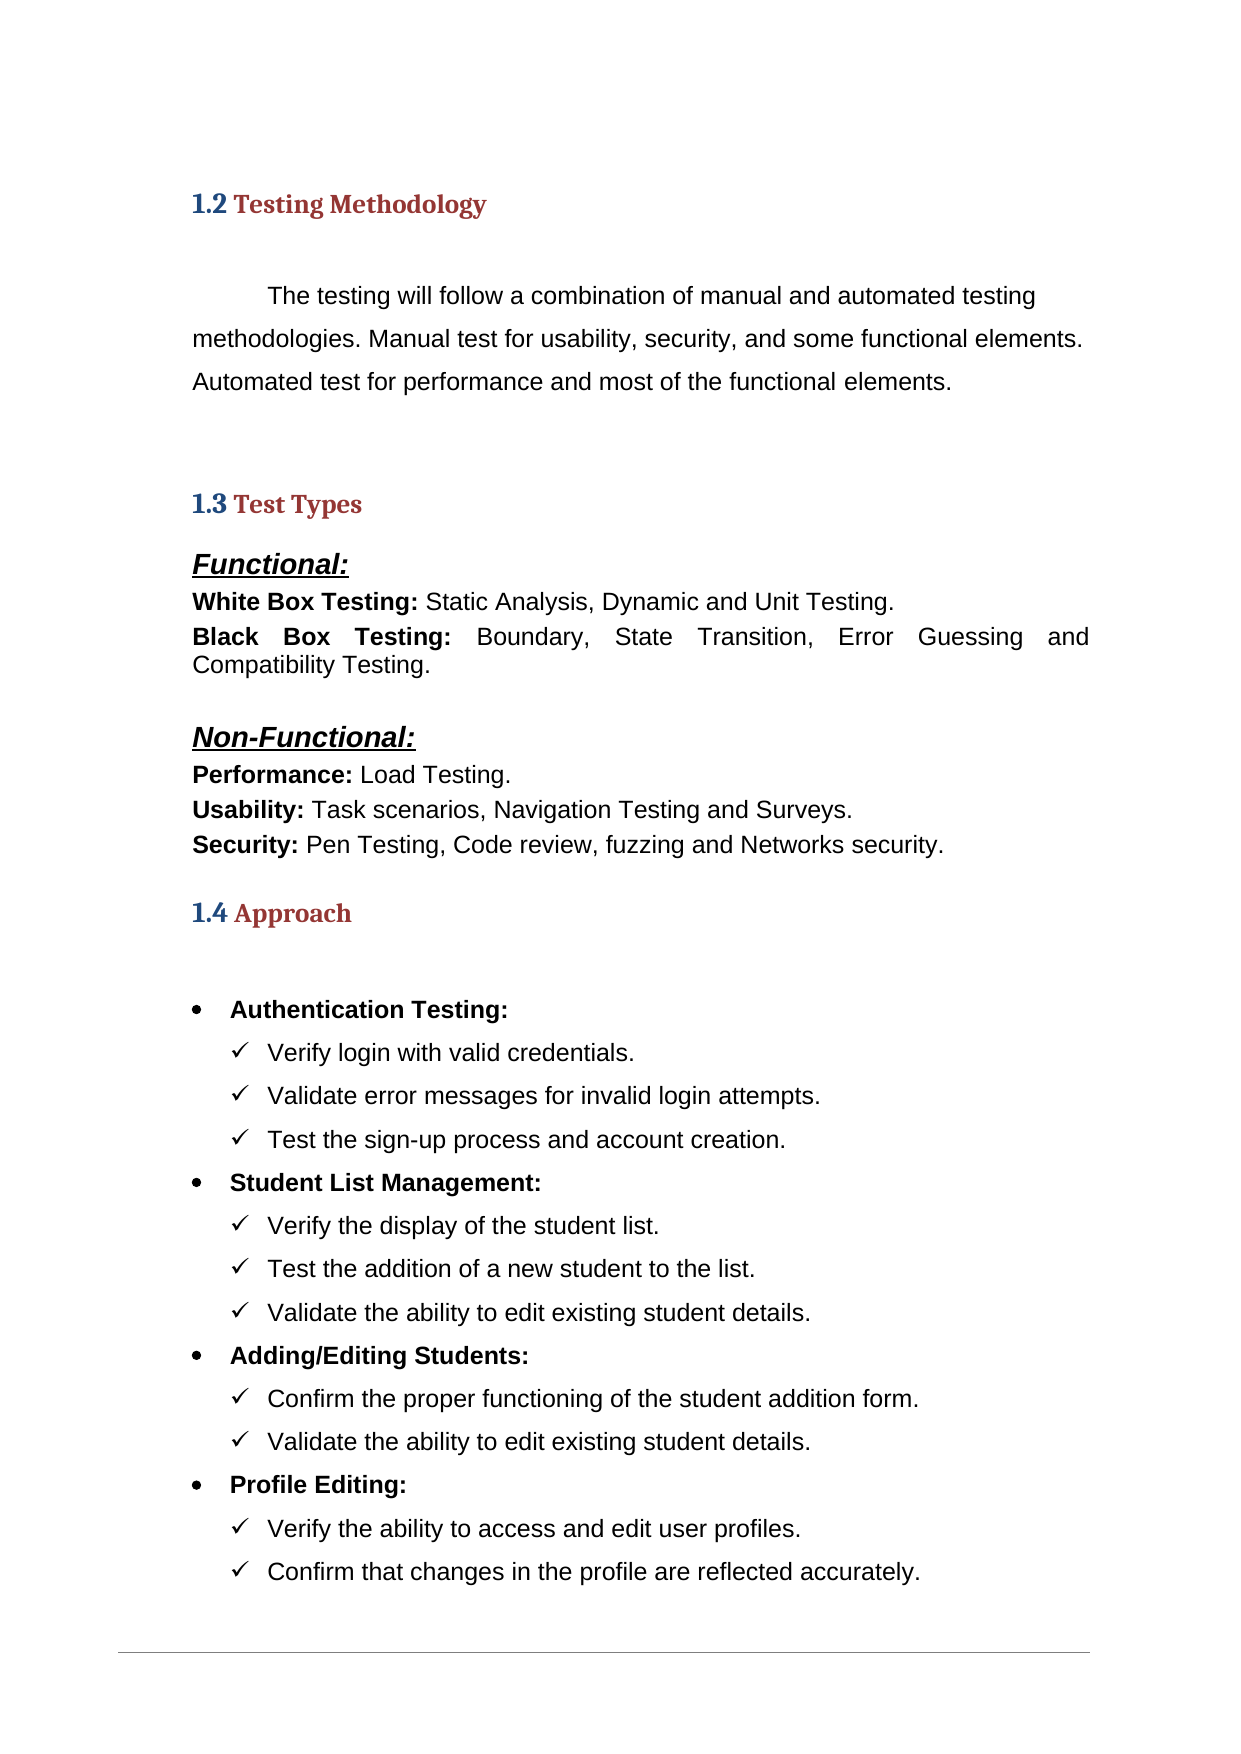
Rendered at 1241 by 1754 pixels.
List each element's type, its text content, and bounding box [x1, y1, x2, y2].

list Adding/Editing Students: [192, 1341, 1090, 1369]
list Validate the ability to edit existing student details. [229, 1297, 1090, 1326]
list Test the addition of a new student to the list. [229, 1254, 1090, 1283]
list Verify the ability to access and edit user profiles. [229, 1514, 1090, 1542]
list Verify the display of the student list. [229, 1211, 1090, 1240]
subtitle 1.2 Testing Methodology [192, 187, 1090, 221]
list Test the sign-up process and account creation. [229, 1124, 1090, 1153]
list Confirm that changes in the profile are reflected accurately. [229, 1557, 1090, 1586]
text White Box Testing: Static Analysis, Dynamic and Unit Testing. [192, 586, 1090, 615]
text Black Box Testing: Boundary, State Transition, Error Guessing and Compatibility Testing. [192, 621, 1090, 679]
text Usability: Task scenarios, Navigation Testing and Surveys. [192, 795, 1090, 824]
list Validate the ability to edit existing student details. [229, 1427, 1090, 1456]
text Functional: [192, 547, 1090, 580]
subtitle 1.3 Test Types [192, 487, 1090, 521]
text Non-Functional: [192, 720, 1090, 754]
text Security: Pen Testing, Code review, fuzzing and Networks security. [192, 830, 1090, 859]
list Verify login with valid credentials. [229, 1038, 1090, 1067]
list Student List Management: [192, 1168, 1090, 1197]
list Confirm the proper functioning of the student addition form. [229, 1384, 1090, 1413]
list Authentication Testing: [192, 995, 1090, 1024]
text The testing will follow a combination of manual and automated testing methodologies. Manual test for usability, security, and some functional elements. Automated test for performance and most of the functional elements. [192, 281, 1090, 396]
text Performance: Load Testing. [192, 760, 1090, 789]
subtitle 1.4 Approach [192, 896, 1090, 930]
list Validate error messages for invalid login attempts. [229, 1081, 1090, 1110]
list Profile Editing: [192, 1470, 1090, 1499]
